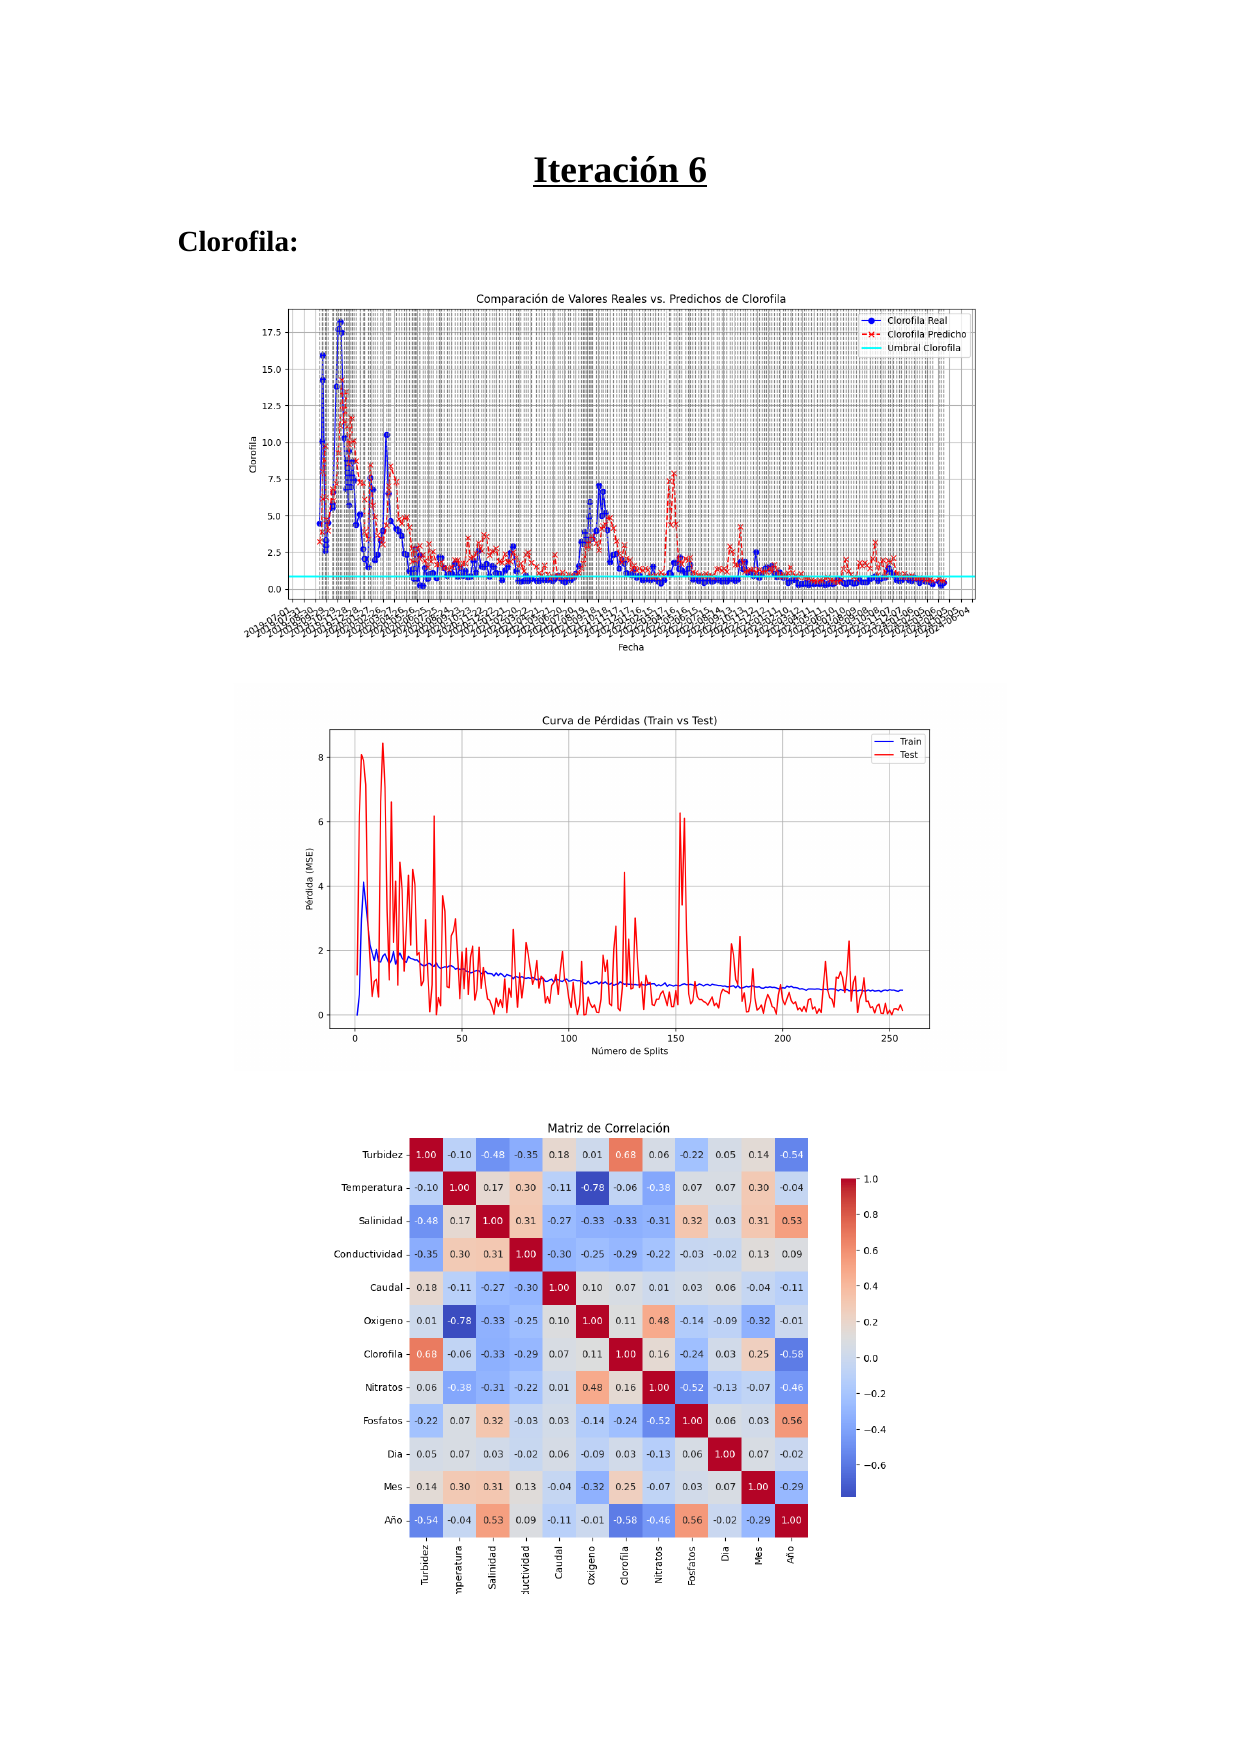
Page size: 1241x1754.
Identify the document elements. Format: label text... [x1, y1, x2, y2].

picture [332, 1104, 909, 1594]
text Clorofila: [177, 224, 1063, 257]
picture [177, 257, 1063, 1071]
text Iteración 6 [177, 148, 1063, 191]
